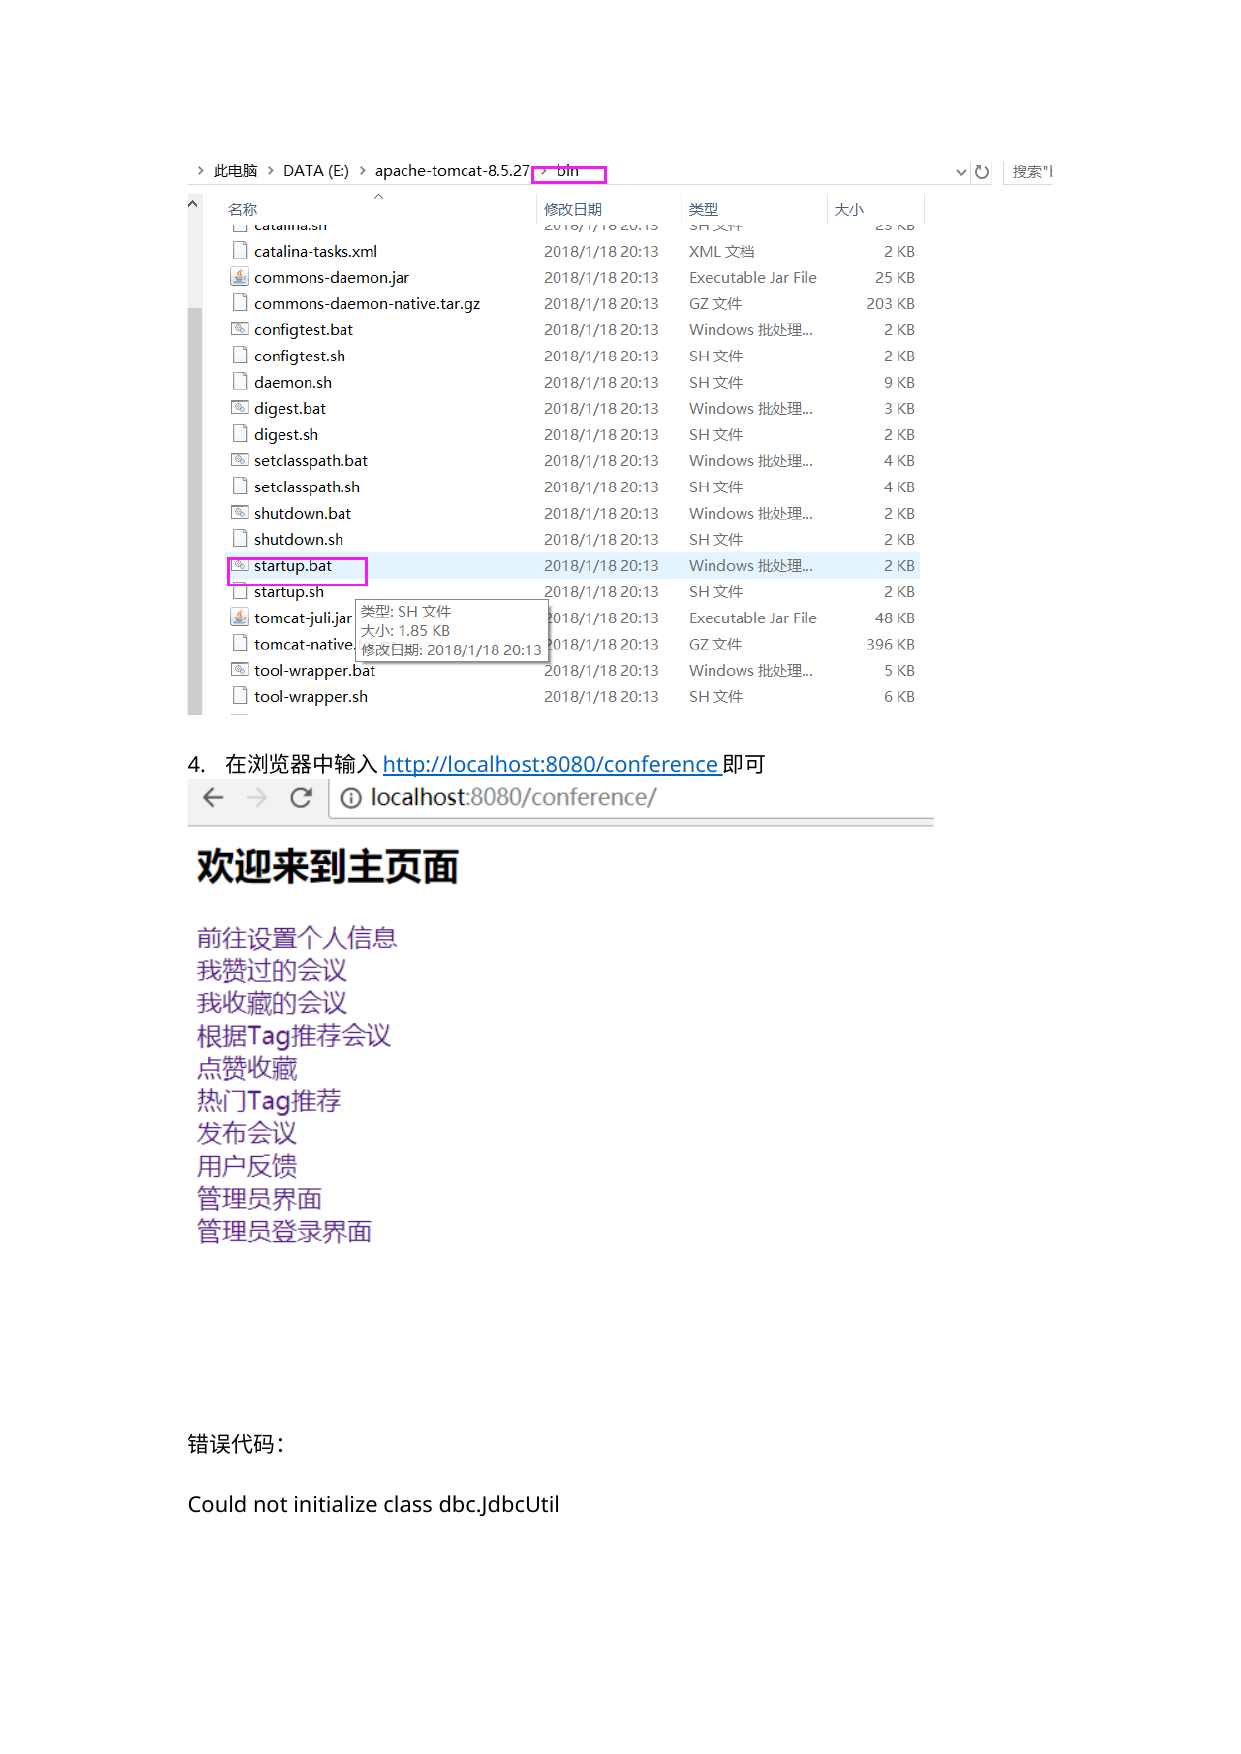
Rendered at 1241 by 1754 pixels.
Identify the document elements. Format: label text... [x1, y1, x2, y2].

picture [187, 779, 934, 1330]
subtitle Could not initialize class dbc.JdbcUtil [187, 1488, 1053, 1520]
subtitle 错误代码： [187, 1426, 1053, 1459]
list 在浏览器中输入http://localhost:8080/conference即可 [187, 747, 1053, 779]
picture [187, 162, 1053, 715]
